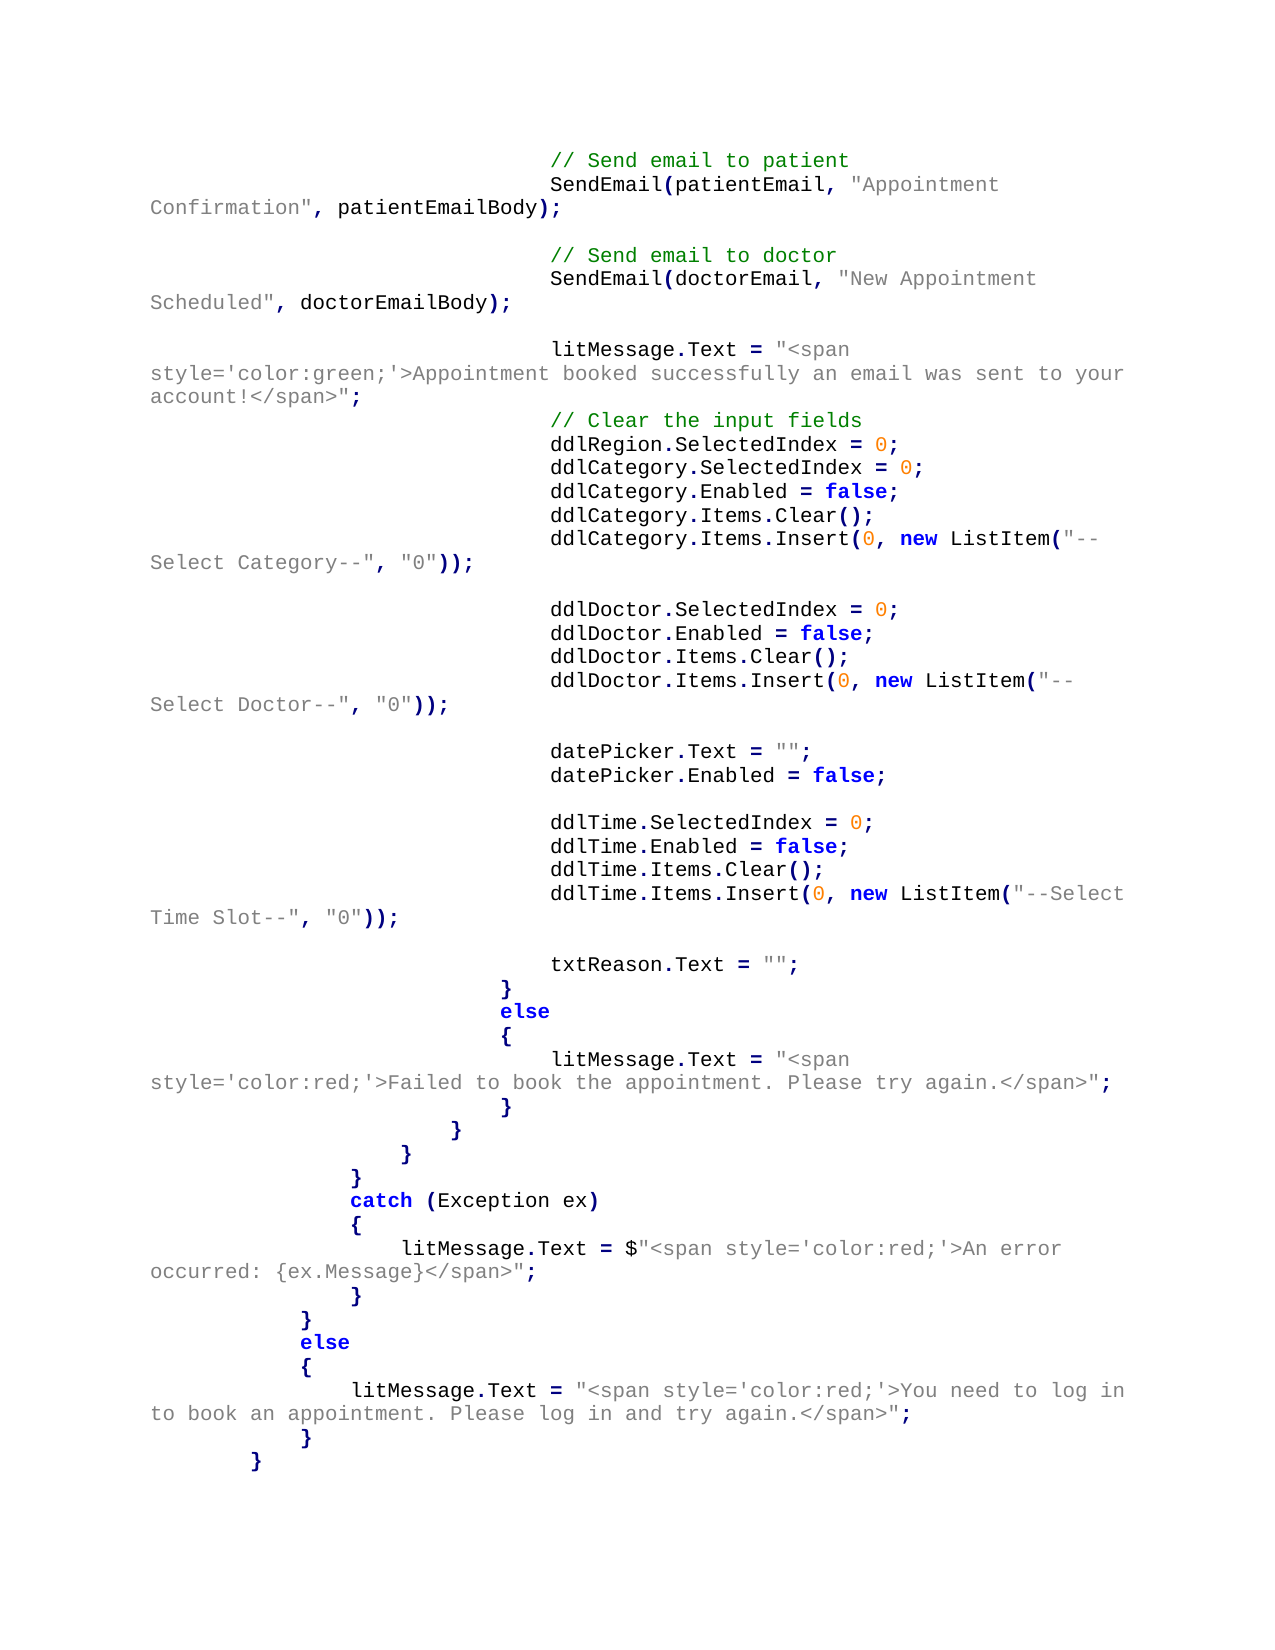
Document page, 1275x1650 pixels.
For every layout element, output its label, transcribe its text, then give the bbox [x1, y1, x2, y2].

text datePicker.Text = ""; [150, 741, 1125, 765]
text ddlCategory.Items.Insert(0, new ListItem("--Select Category--", "0")); [150, 528, 1125, 576]
text SendEmail(doctorEmail, "New Appointment Scheduled", doctorEmailBody); [150, 268, 1125, 316]
text } [150, 1285, 1125, 1309]
text } [150, 1451, 1125, 1474]
text litMessage.Text = "<span style='color:green;'>Appointment booked successfully an email was sent to your account!</span>"; [150, 339, 1125, 410]
text ddlDoctor.Items.Insert(0, new ListItem("--Select Doctor--", "0")); [150, 670, 1125, 717]
text litMessage.Text = $"<span style='color:red;'>An error occurred: {ex.Message}</span>"; [150, 1238, 1125, 1285]
text } [150, 1143, 1125, 1167]
text ddlTime.Enabled = false; [150, 836, 1125, 859]
text } [150, 1427, 1125, 1451]
text } [150, 1119, 1125, 1143]
text txtReason.Text = ""; [150, 954, 1125, 978]
text ddlDoctor.Enabled = false; [150, 623, 1125, 647]
text catch (Exception ex) [150, 1190, 1125, 1214]
text ddlCategory.SelectedIndex = 0; [150, 457, 1125, 481]
text ddlCategory.Items.Clear(); [150, 505, 1125, 528]
text // Send email to patient [150, 150, 1125, 174]
text else [150, 1332, 1125, 1356]
text ddlTime.SelectedIndex = 0; [150, 812, 1125, 836]
text SendEmail(patientEmail, "Appointment Confirmation", patientEmailBody); [150, 174, 1125, 221]
text { [150, 1356, 1125, 1379]
text litMessage.Text = "<span style='color:red;'>You need to log in to book an appointment. Please log in and try again.</span>"; [150, 1379, 1125, 1427]
text ddlCategory.Enabled = false; [150, 481, 1125, 505]
text datePicker.Enabled = false; [150, 765, 1125, 788]
text else [150, 1001, 1125, 1025]
text ddlDoctor.Items.Clear(); [150, 647, 1125, 670]
text // Clear the input fields [150, 410, 1125, 434]
text ddlTime.Items.Clear(); [150, 859, 1125, 883]
text ddlDoctor.SelectedIndex = 0; [150, 599, 1125, 623]
text ddlRegion.SelectedIndex = 0; [150, 434, 1125, 457]
text } [150, 1309, 1125, 1332]
text } [150, 978, 1125, 1001]
text ddlTime.Items.Insert(0, new ListItem("--Select Time Slot--", "0")); [150, 883, 1125, 930]
text { [150, 1025, 1125, 1048]
text // Send email to doctor [150, 244, 1125, 268]
text } [150, 1096, 1125, 1119]
text { [150, 1214, 1125, 1238]
text } [150, 1167, 1125, 1190]
text litMessage.Text = "<span style='color:red;'>Failed to book the appointment. Please try again.</span>"; [150, 1048, 1125, 1096]
